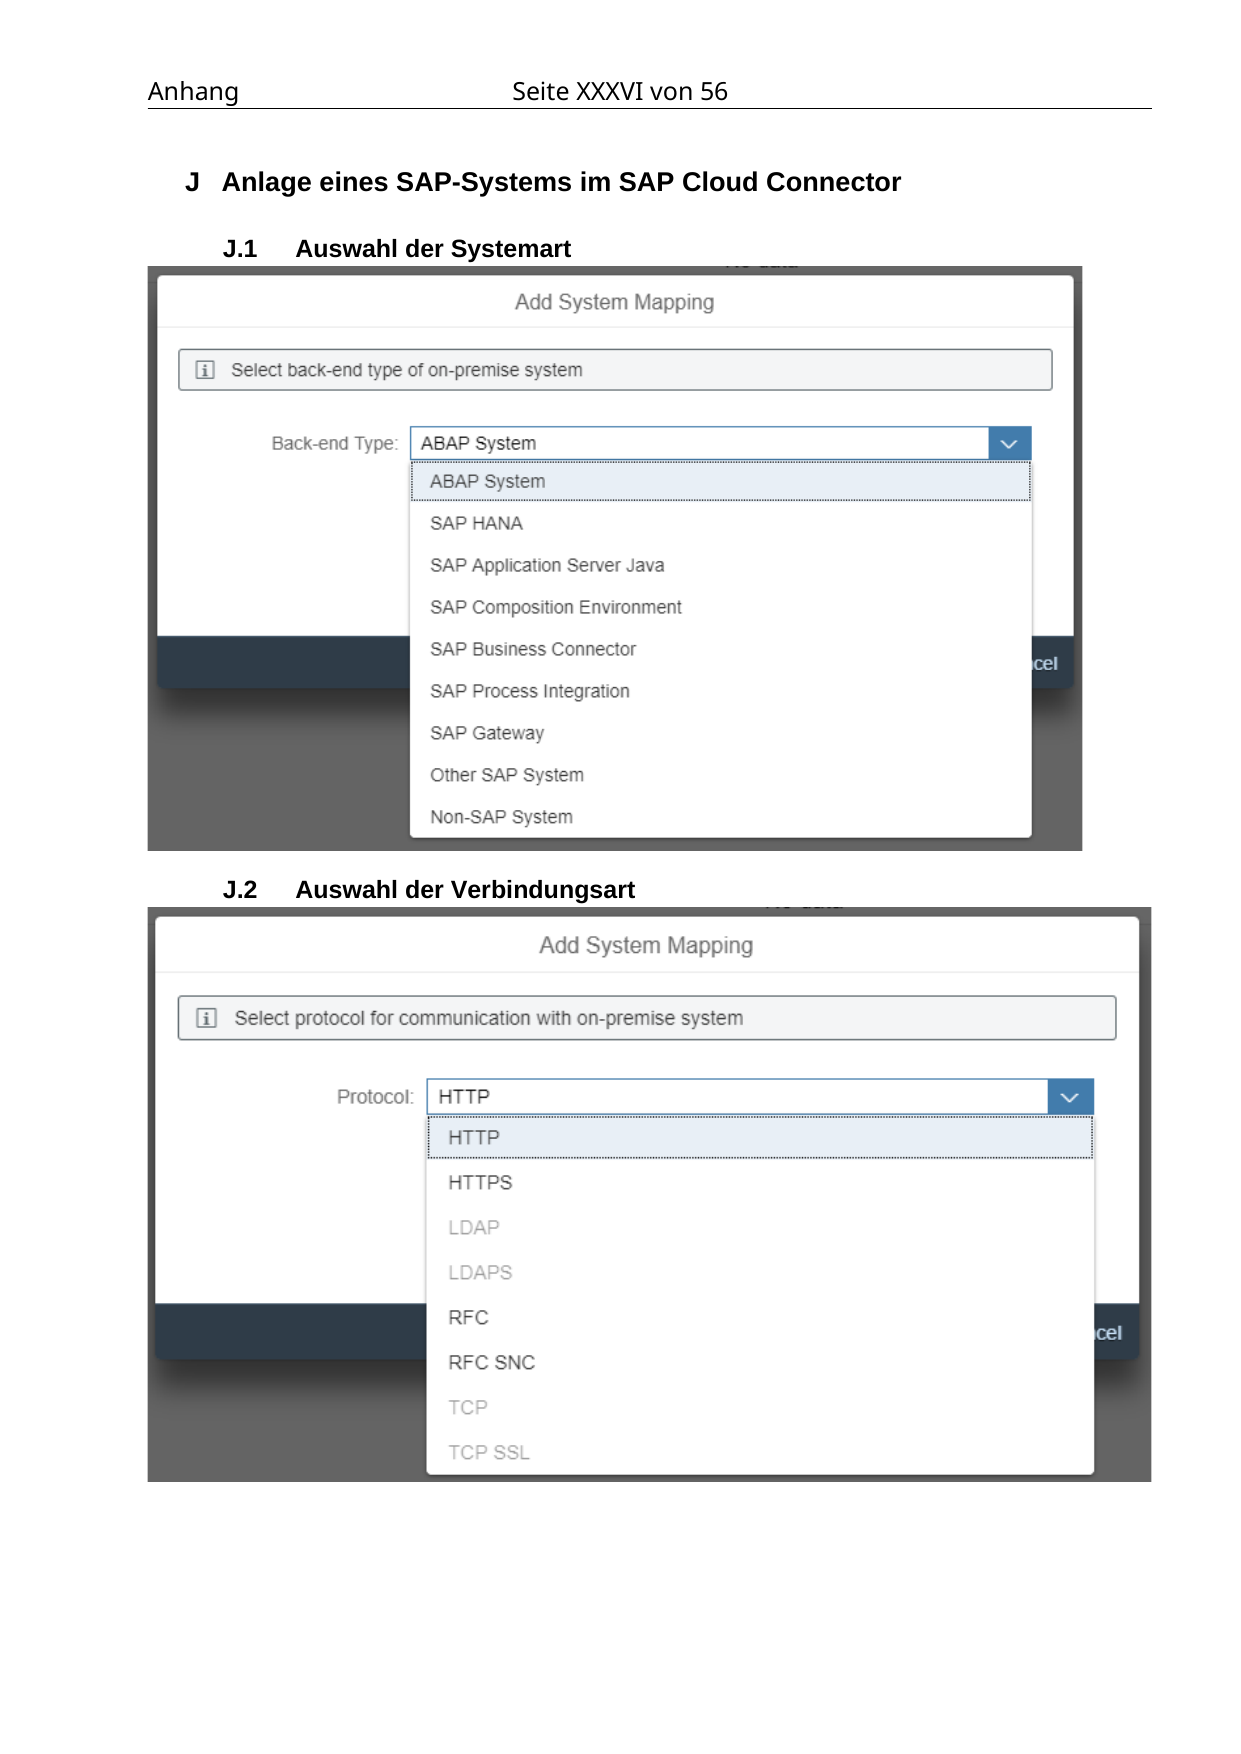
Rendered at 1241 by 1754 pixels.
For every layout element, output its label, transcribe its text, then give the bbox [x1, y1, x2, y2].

text Auswahl der Systemart [223, 234, 1152, 262]
picture [147, 266, 1083, 851]
text Anlage eines SAP-Systems im SAP Cloud Connector [185, 166, 1152, 197]
text Auswahl der Verbindungsart [223, 876, 1152, 904]
picture [147, 907, 1152, 1482]
